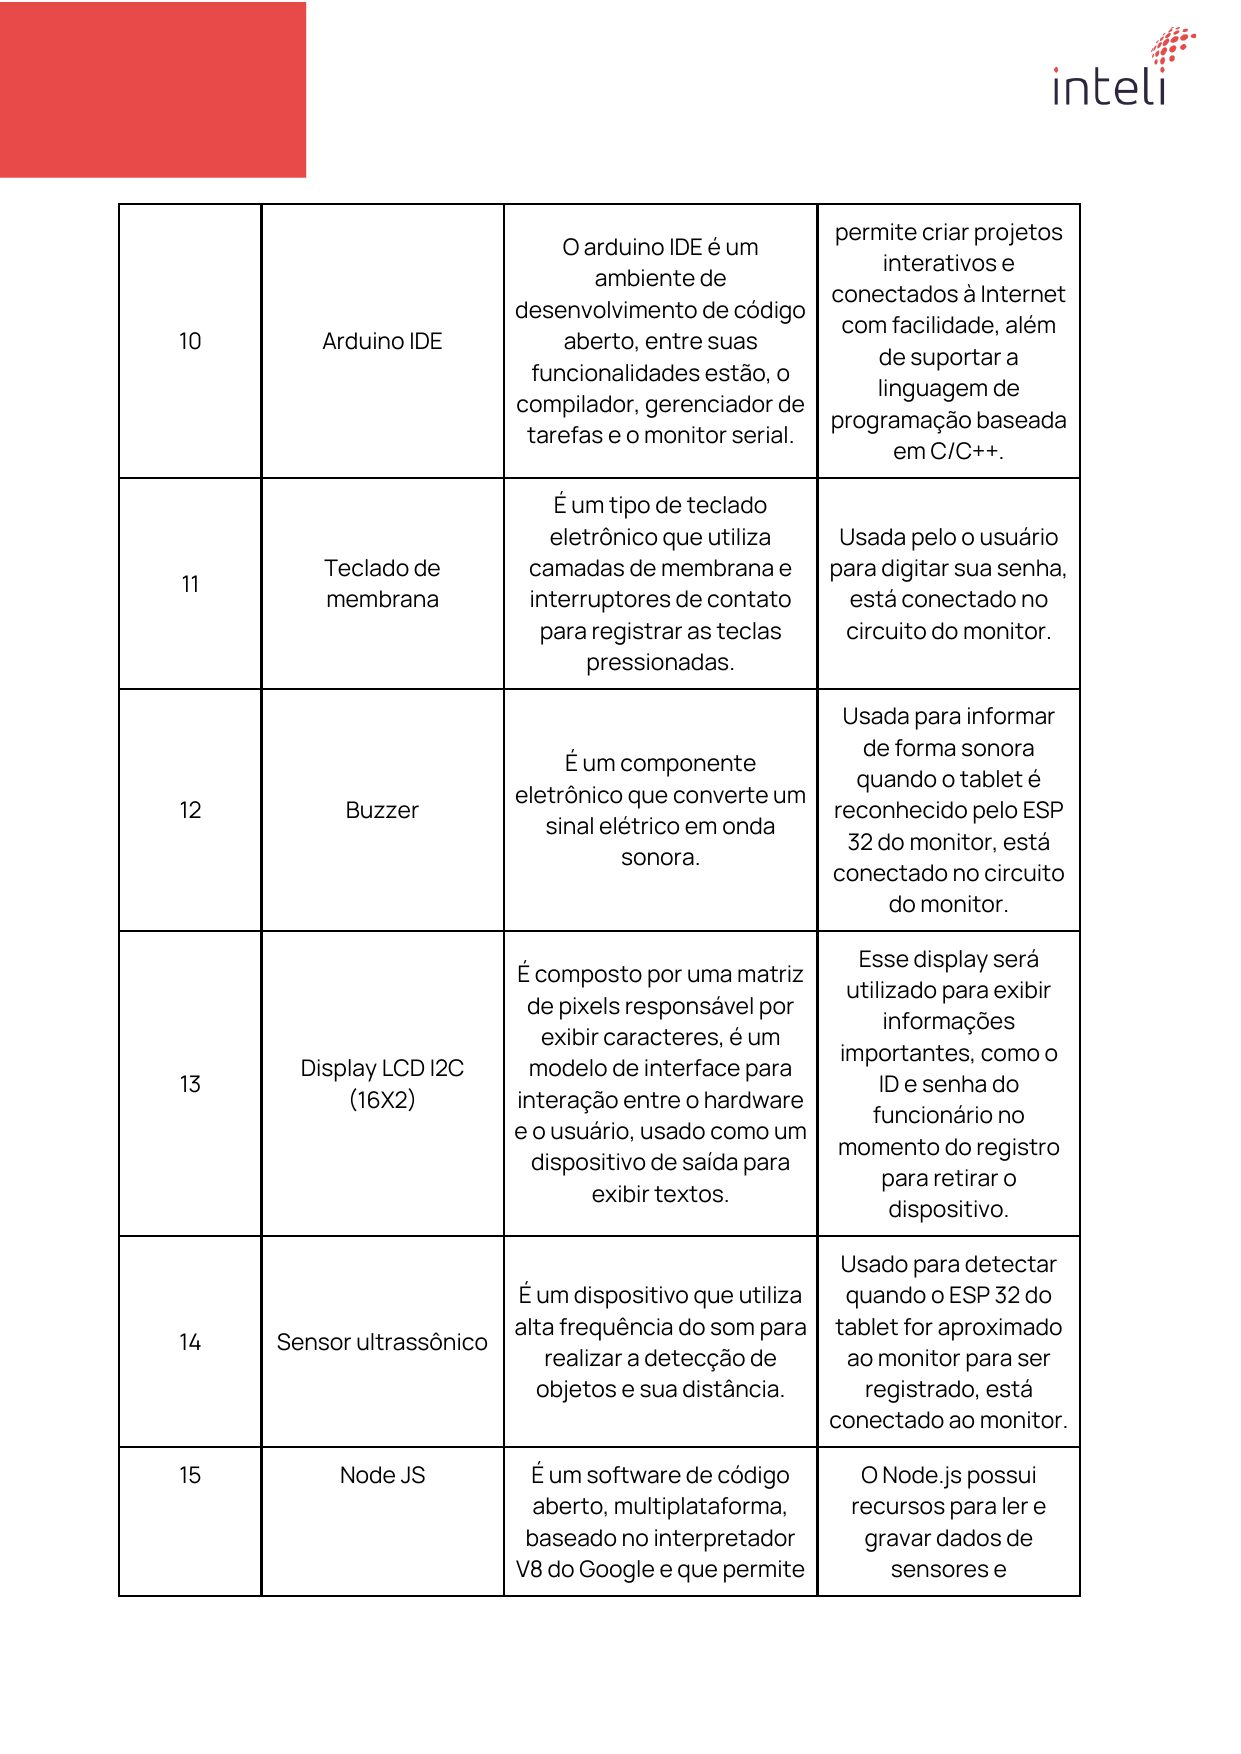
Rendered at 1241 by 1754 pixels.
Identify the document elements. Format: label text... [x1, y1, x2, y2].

table_cell 14 [120, 1237, 260, 1446]
table_cell É um componente eletrônico que converte um sinal elétrico em onda sonora. [505, 690, 816, 930]
picture [1054, 27, 1197, 105]
picture [0, 2, 307, 178]
table_cell 11 [120, 479, 260, 688]
table_cell Esse display será utilizado para exibir informações importantes, como o ID e senha do funcionário no momento do registro para retirar o dispositivo. [819, 932, 1079, 1235]
table_cell Display LCD I2C (16X2) [263, 932, 503, 1235]
table_cell O arduino IDE é um ambiente de desenvolvimento de código aberto, entre suas funcionalidades estão, o compilador, gerenciador de tarefas e o monitor serial. [505, 205, 816, 477]
table_cell Teclado de membrana [263, 479, 503, 688]
table_cell Usado para detectar quando o ESP 32 do tablet for aproximado ao monitor para ser registrado, está conectado ao monitor. [819, 1237, 1079, 1446]
table_cell 12 [120, 690, 260, 930]
table_cell Buzzer [263, 690, 503, 930]
table_cell É um tipo de teclado eletrônico que utiliza camadas de membrana e interruptores de contato para registrar as teclas pressionadas. [505, 479, 816, 688]
table_cell É composto por uma matriz de pixels responsável por exibir caracteres, é um modelo de interface para interação entre o hardware e o usuário, usado como um dispositivo de saída para exibir textos. [505, 932, 816, 1235]
table_cell Node JS [263, 1448, 503, 1594]
table_cell 10 [120, 205, 260, 477]
table_cell Usada pelo o usuário para digitar sua senha, está conectado no circuito do monitor. [819, 479, 1079, 688]
table_cell Arduino IDE [263, 205, 503, 477]
table_cell permite criar projetos interativos e conectados à Internet com facilidade, além de suportar a linguagem de programação baseada em C/C++. [819, 205, 1079, 477]
table_cell Sensor ultrassônico [263, 1237, 503, 1446]
table_cell 15 [120, 1448, 260, 1594]
table_cell É um dispositivo que utiliza alta frequência do som para realizar a detecção de objetos e sua distância. [505, 1237, 816, 1446]
table_cell Usada para informar de forma sonora quando o tablet é reconhecido pelo ESP 32 do monitor, está conectado no circuito do monitor. [819, 690, 1079, 930]
table_cell 13 [120, 932, 260, 1235]
